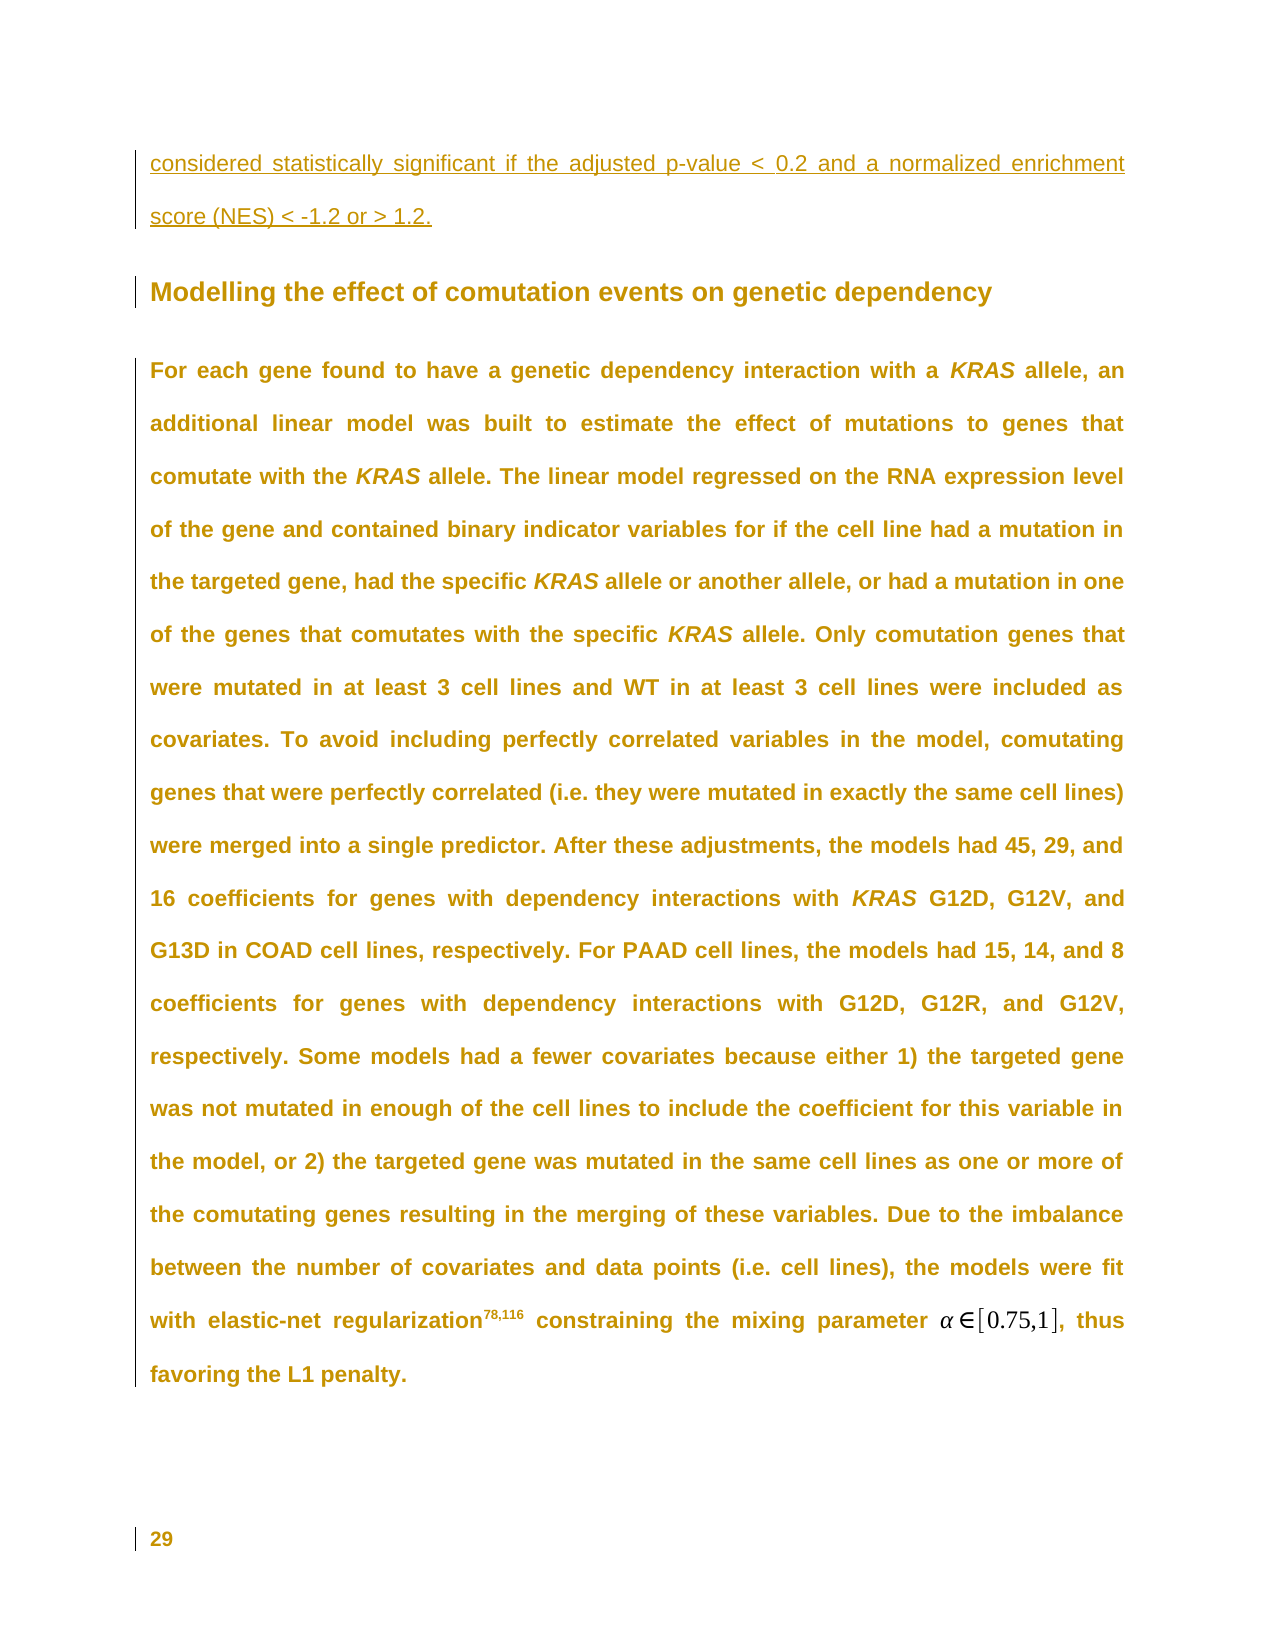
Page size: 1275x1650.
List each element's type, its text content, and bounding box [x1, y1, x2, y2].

text For each gene found to have a genetic dependency interaction with a KRAS allele, an additional linear model was built to estimate the effect of mutations to genes that comutate with the KRAS allele. The linear model regressed on the RNA expression level of the gene and contained binary indicator variables for if the cell line had a mutation in the targeted gene, had the specific KRAS allele or another allele, or had a mutation in one of the genes that comutates with the specific KRAS allele. Only comutation genes that were mutated in at least 3 cell lines and WT in at least 3 cell lines were included as covariates. To avoid including perfectly correlated variables in the model, comutating genes that were perfectly correlated (i.e. they were mutated in exactly the same cell lines) were merged into a single predictor. After these adjustments, the models had 45, 29, and 16 coefficients for genes with dependency interactions with KRAS G12D, G12V, and G13D in COAD cell lines, respectively. For PAAD cell lines, the models had 15, 14, and 8 coefficients for genes with dependency interactions with G12D, G12R, and G12V, respectively. Some models had a fewer covariates because either 1) the targeted gene was not mutated in enough of the cell lines to include the coefficient for this variable in the model, or 2) the targeted gene was mutated in the same cell lines as one or more of the comutating genes resulting in the merging of these variables. Due to the imbalance between the number of covariates and data points (i.e. cell lines), the models were fit with elastic-net regularization constraining the mixing parameter , thus favoring the L1 penalty. [150, 357, 1125, 1387]
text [150, 150, 1125, 173]
subtitle Modelling the effect of comutation events on genetic dependency [150, 276, 1125, 307]
